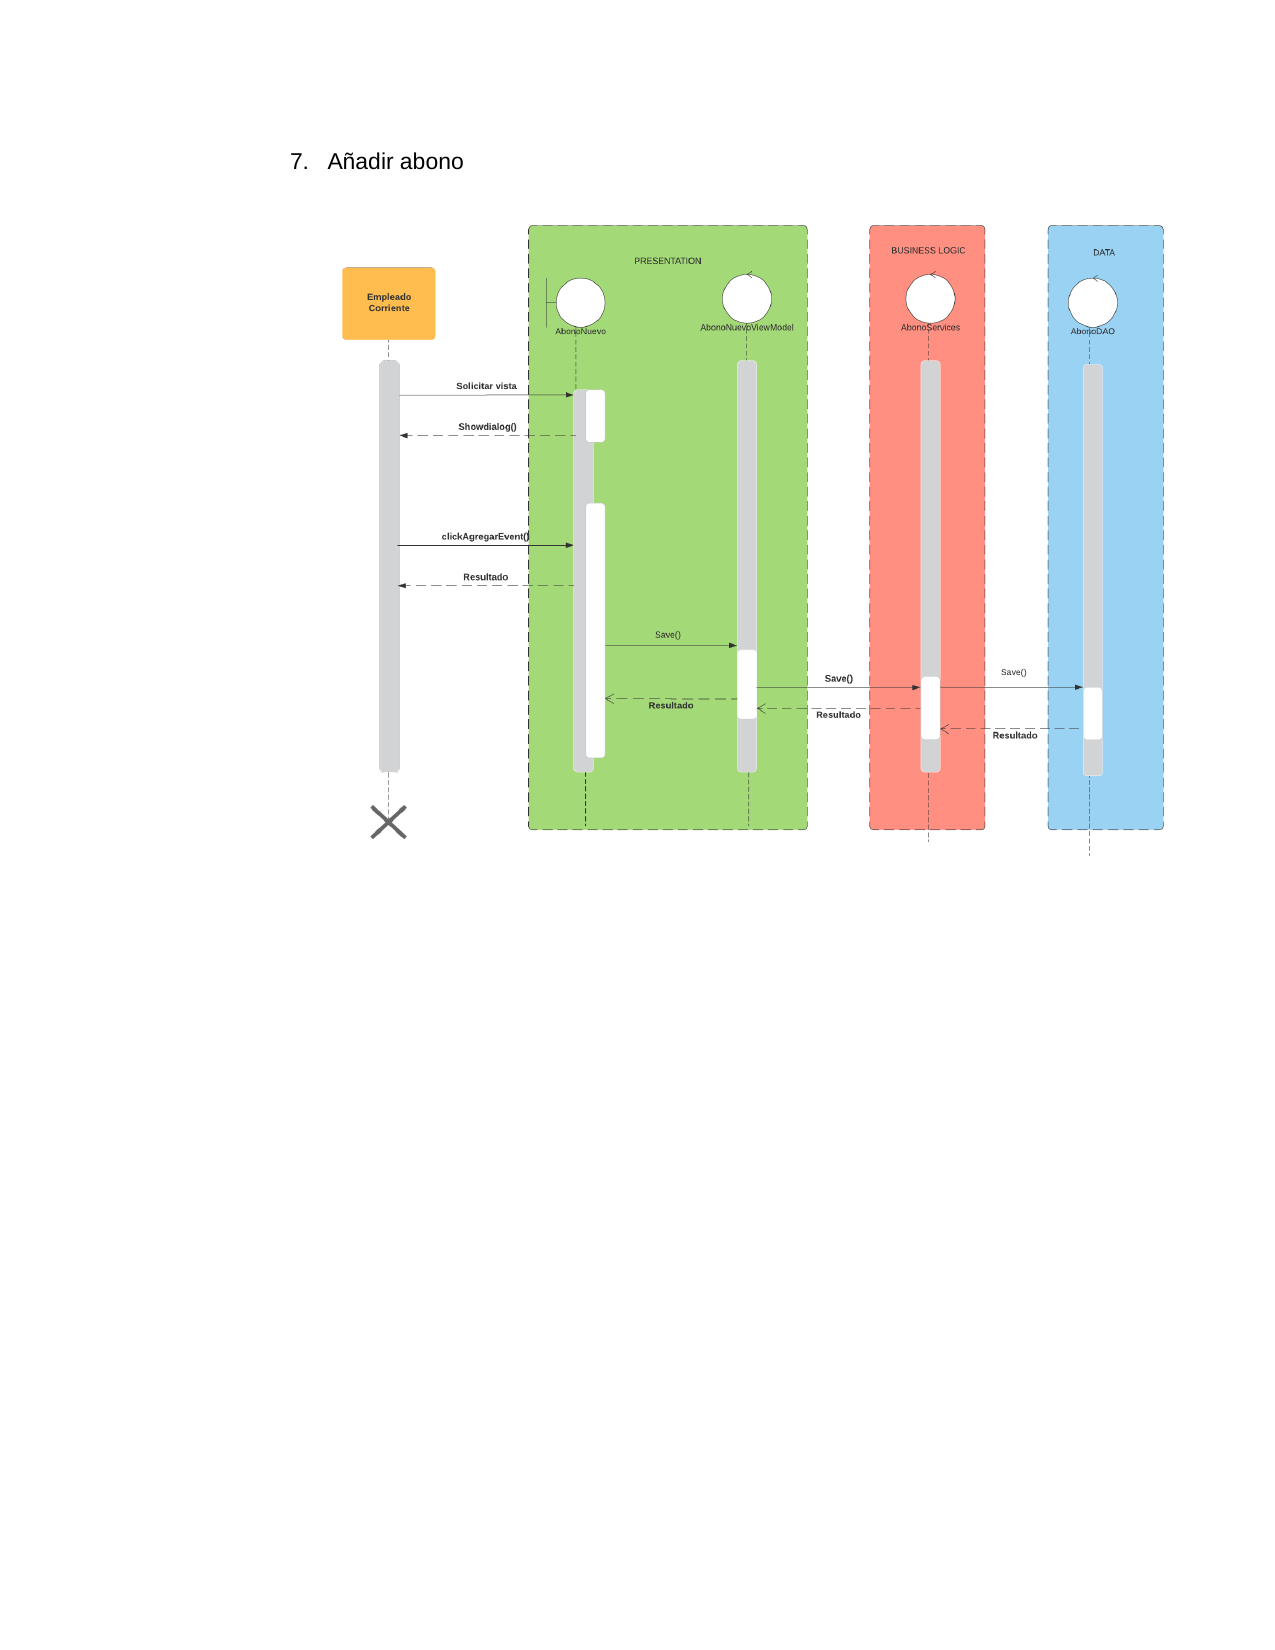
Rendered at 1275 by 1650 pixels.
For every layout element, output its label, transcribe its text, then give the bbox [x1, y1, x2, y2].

list Añadir abono [290, 148, 1098, 173]
picture [252, 173, 1173, 886]
